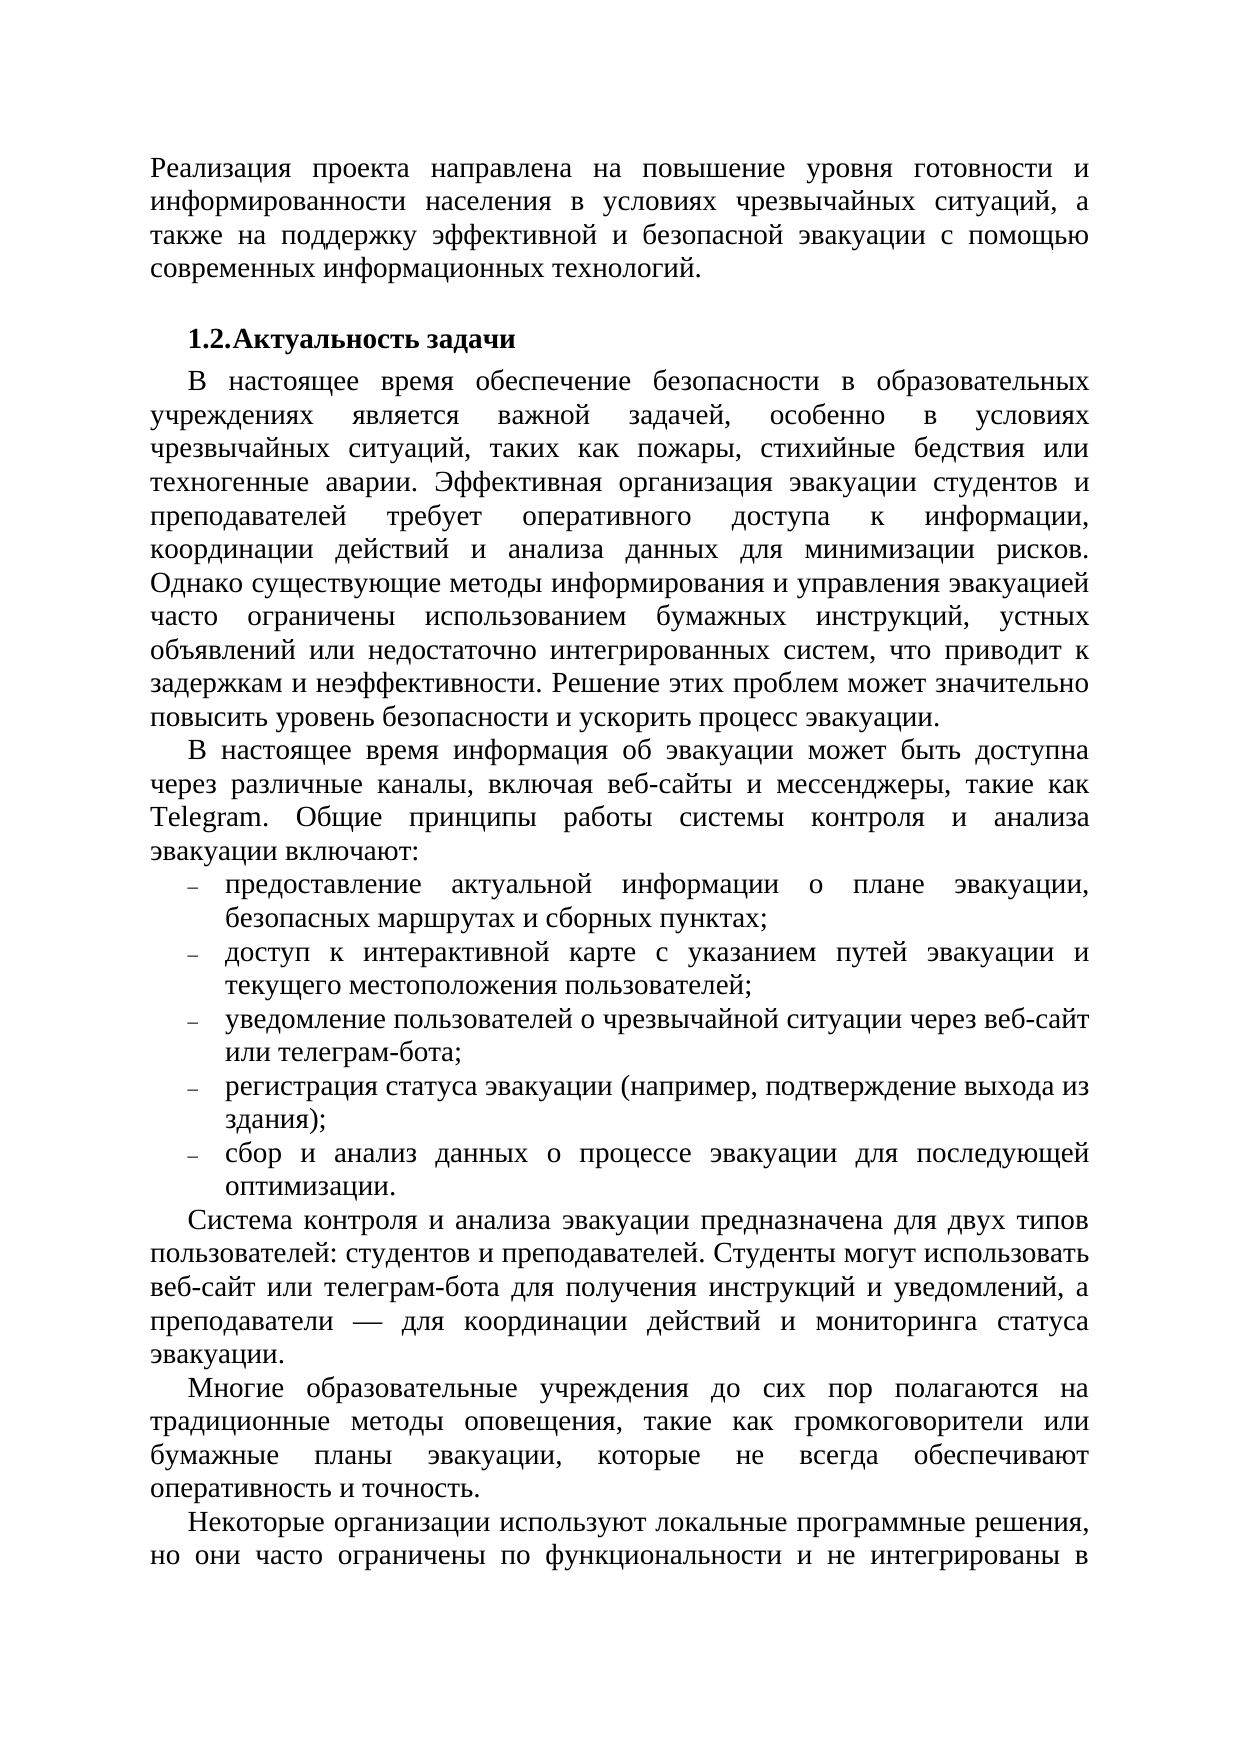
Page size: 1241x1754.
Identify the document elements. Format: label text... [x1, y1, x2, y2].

list уведомление пользователей о чрезвычайной ситуации через веб-сайт или телеграм-бота; [187, 1001, 1090, 1068]
list предоставление актуальной информации о плане эвакуации, безопасных маршрутах и сборных пунктах; [187, 867, 1090, 934]
text Многие образовательные учреждения до сих пор полагаются на традиционные методы оповещения, такие как громкоговорители или бумажные планы эвакуации, которые не всегда обеспечивают оперативность и точность. [150, 1370, 1090, 1504]
list сбор и анализ данных о процессе эвакуации для последующей оптимизации. [187, 1135, 1090, 1202]
text В настоящее время информация об эвакуации может быть доступна через различные каналы, включая веб-сайты и мессенджеры, такие как Telegram. Общие принципы работы системы контроля и анализа эвакуации включают: [150, 732, 1090, 867]
list доступ к интерактивной карте с указанием путей эвакуации и текущего местоположения пользователей; [187, 934, 1090, 1001]
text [150, 1504, 1090, 1571]
text Реализация проекта направлена на повышение уровня готовности и информированности населения в условиях чрезвычайных ситуаций, а также на поддержку эффективной и безопасной эвакуации с помощью современных информационных технологий. [150, 150, 1090, 284]
list регистрация статуса эвакуации (например, подтверждение выхода из здания); [187, 1068, 1090, 1135]
text Система контроля и анализа эвакуации предназначена для двух типов пользователей: студентов и преподавателей. Студенты могут использовать веб-сайт или телеграм-бота для получения инструкций и уведомлений, а преподаватели — для координации действий и мониторинга статуса эвакуации. [150, 1202, 1090, 1370]
subtitle Актуальность задачи [187, 322, 1090, 355]
text В настоящее время обеспечение безопасности в образовательных учреждениях является важной задачей, особенно в условиях чрезвычайных ситуаций, таких как пожары, стихийные бедствия или техногенные аварии. Эффективная организация эвакуации студентов и преподавателей требует оперативного доступа к информации, координации действий и анализа данных для минимизации рисков. Однако существующие методы информирования и управления эвакуацией часто ограничены использованием бумажных инструкций, устных объявлений или недостаточно интегрированных систем, что приводит к задержкам и неэффективности. Решение этих проблем может значительно повысить уровень безопасности и ускорить процесс эвакуации. [150, 363, 1090, 732]
